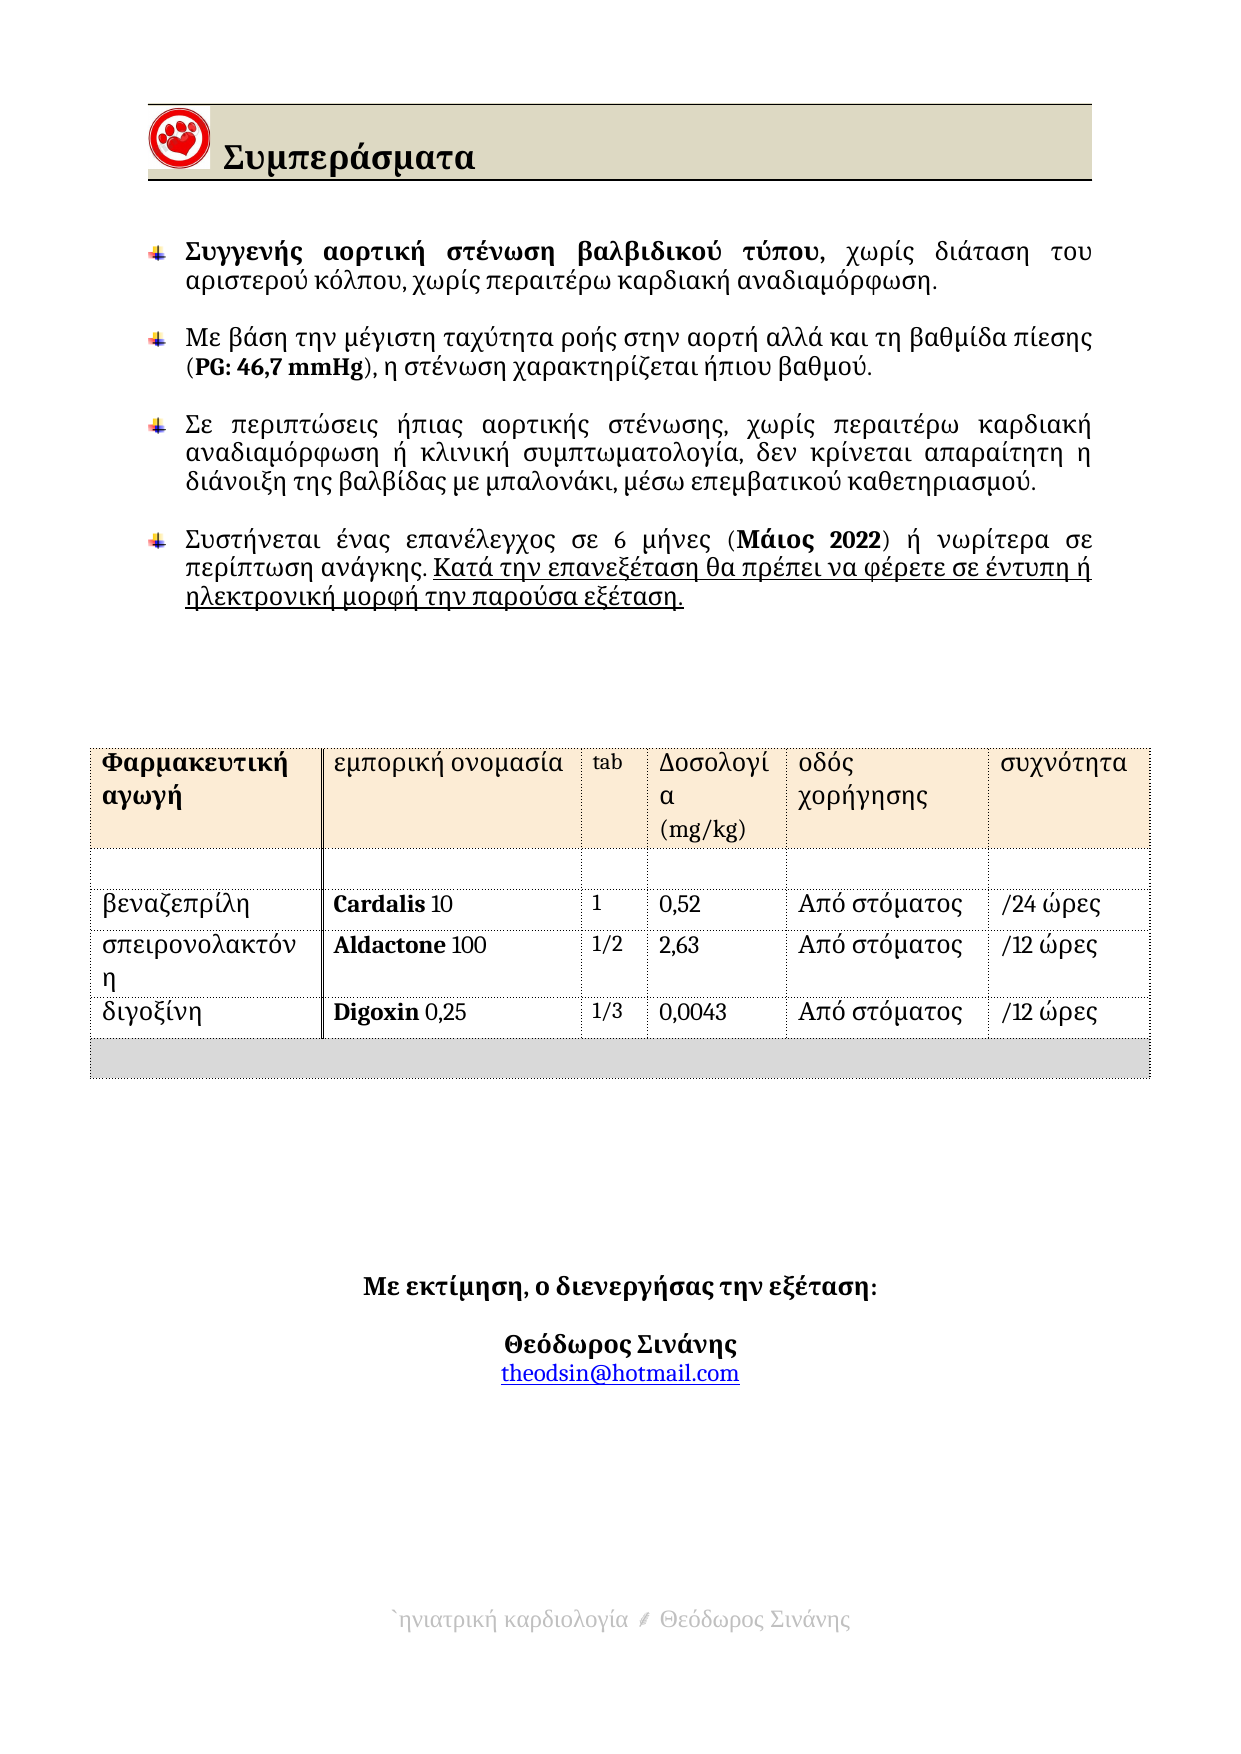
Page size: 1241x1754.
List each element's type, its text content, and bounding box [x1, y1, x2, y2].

table_cell 1/3 [581, 997, 648, 1037]
table_header tab [581, 748, 648, 848]
table_header Φαρμακευτική αγωγή [90, 748, 321, 848]
list Με βάση την μέγιστη ταχύτητα ροής στην αορτή αλλά και τη βαθμίδα πίεσης (PG: 46,7 mmHg), η στένωση χαρακτηρίζεται ήπιου βαθμού. [148, 324, 1092, 382]
table_cell 0,0043 [648, 997, 787, 1037]
table_cell Cardalis 10 [324, 889, 581, 929]
table_header εμπορική ονομασία [322, 748, 581, 848]
table_header συχνότητα [989, 748, 1150, 848]
table_cell Από στόματος [787, 889, 989, 929]
table_cell [324, 848, 581, 889]
table_cell /12 ώρες [989, 930, 1150, 997]
list Συστήνεται ένας επανέλεγχος σε 6 μήνες (Μάιος 2022) ή νωρίτερα σε περίπτωση ανάγκης. Κατά την επανεξέταση θα πρέπει να φέρετε σε έντυπη ή ηλεκτρονική μορφή την παρούσα εξέταση. [148, 526, 1092, 612]
table_cell /24 ώρες [989, 889, 1150, 929]
table_cell Digoxin 0,25 [324, 997, 581, 1037]
text Με εκτίμηση, ο διενεργήσας την εξέταση: [148, 1273, 1092, 1302]
table_cell [648, 848, 787, 889]
table_cell 1 [581, 889, 648, 929]
table_cell [787, 848, 989, 889]
picture [148, 244, 166, 261]
picture [147, 106, 211, 169]
table_cell [90, 848, 321, 889]
table_header οδός χορήγησης [787, 748, 989, 848]
table_cell Από στόματος [787, 997, 989, 1037]
table_cell 1/2 [581, 930, 648, 997]
list Συγγενής αορτική στένωση βαλβιδικού τύπου, χωρίς διάταση του αριστερού κόλπου, χωρίς περαιτέρω καρδιακή αναδιαμόρφωση. [148, 238, 1092, 296]
table_cell [989, 848, 1150, 889]
subtitle Συμπεράσματα [148, 105, 1092, 179]
list Σε περιπτώσεις ήπιας αορτικής στένωσης, χωρίς περαιτέρω καρδιακή αναδιαμόρφωση ή κλινική συμπτωματολογία, δεν κρίνεται απαραίτητη η διάνοιξη της βαλβίδας με μπαλονάκι, μέσω επεμβατικού καθετηριασμού. [148, 411, 1092, 497]
table_cell σπειρονολακτόνη [90, 930, 321, 997]
text Θεόδωρος Σινάνης [148, 1331, 1092, 1359]
table_cell Aldactone 100 [324, 930, 581, 997]
table_cell [581, 848, 648, 889]
table_cell διγοξίνη [90, 997, 321, 1037]
table_cell [90, 1038, 1150, 1078]
text theodsin@hotmail.com [148, 1359, 1092, 1388]
table_cell /12 ώρες [989, 997, 1150, 1037]
table_header Δοσολογία (mg/kg) [648, 748, 787, 848]
table_cell 0,52 [648, 889, 787, 929]
table_cell βεναζεπρίλη [90, 889, 321, 929]
picture [148, 330, 166, 347]
picture [148, 531, 166, 549]
table_cell Από στόματος [787, 930, 989, 997]
table_cell 2,63 [648, 930, 787, 997]
picture [148, 416, 166, 434]
